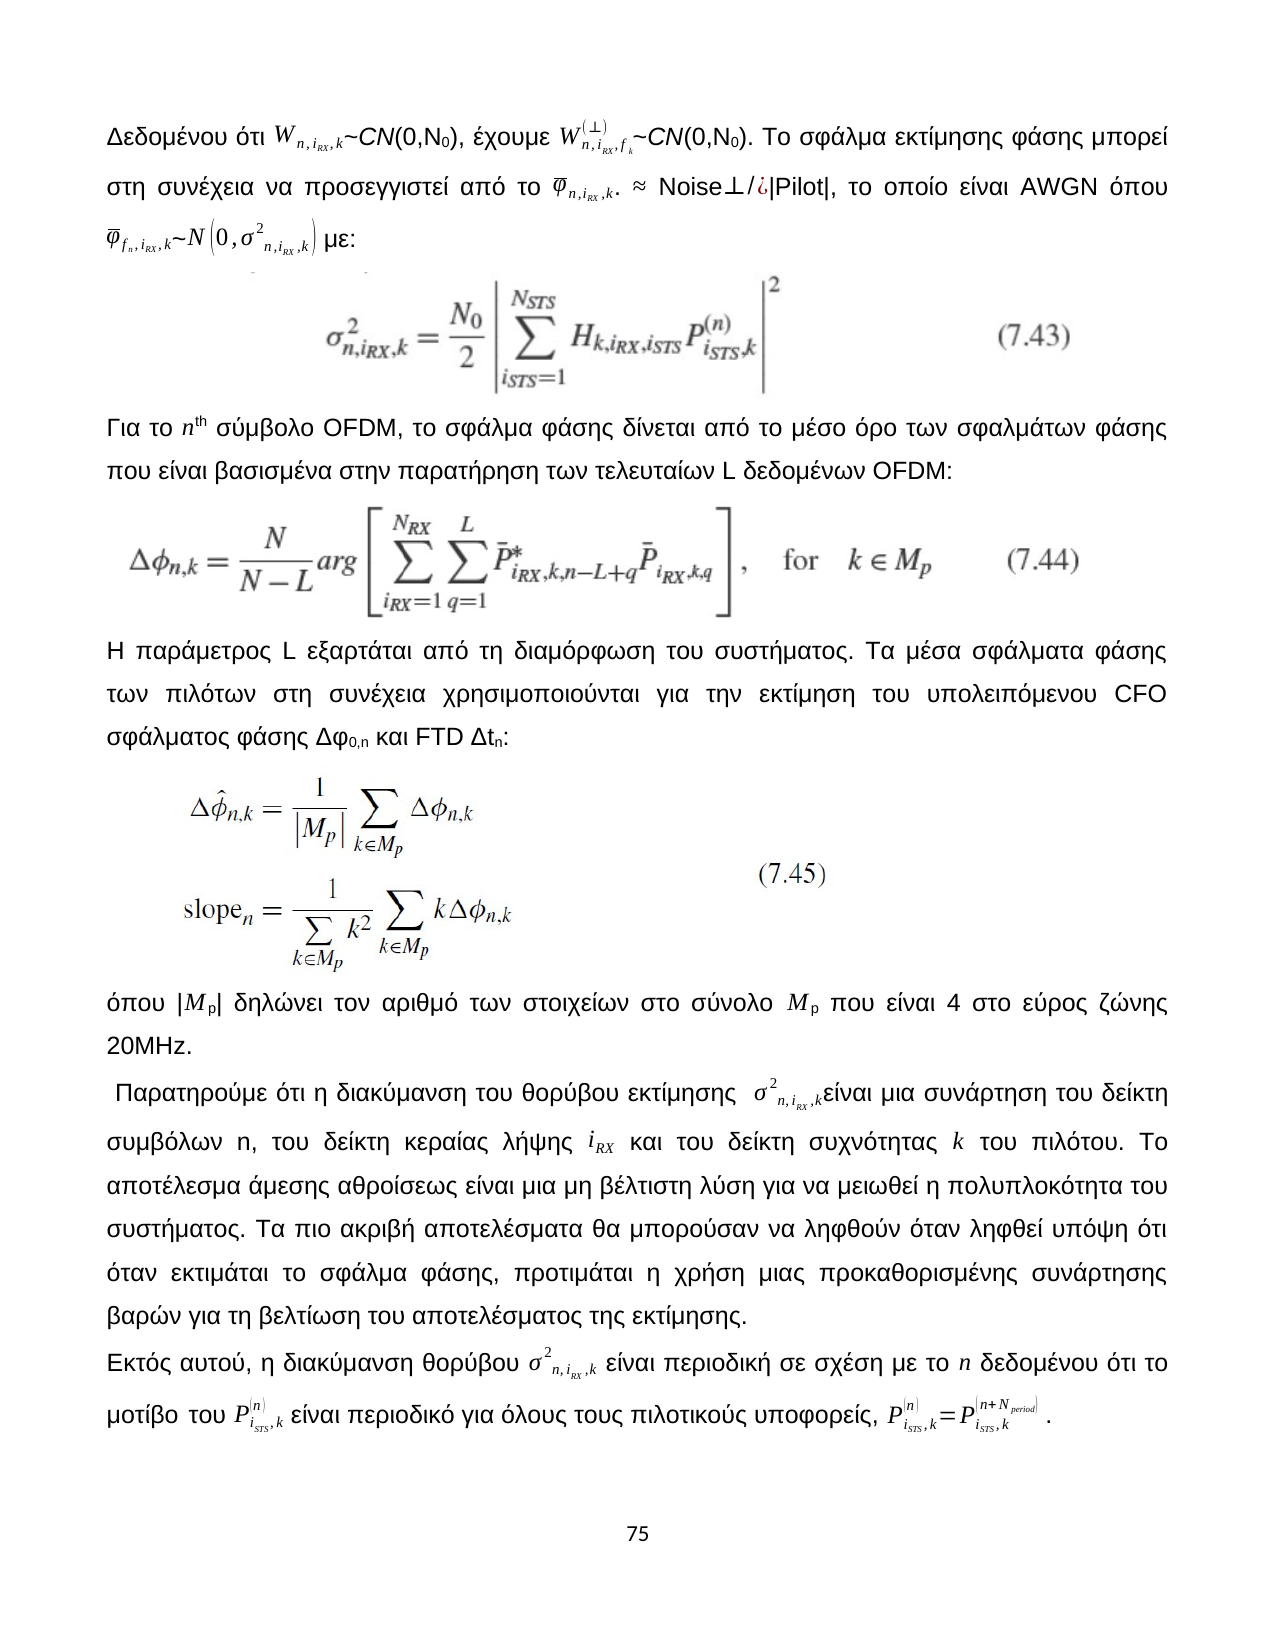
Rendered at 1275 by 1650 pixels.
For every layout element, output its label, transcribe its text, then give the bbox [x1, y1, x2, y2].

picture [106, 499, 1275, 623]
picture [112, 272, 1275, 399]
text όπου |p| δηλώνει τον αριθμό των στοιχείων στο σύνολο p που είναι 4 στο εύρος ζώνης 20MHz. [106, 988, 1169, 1060]
text Παρατηρούμε ότι η διακύμανση του θορύβου εκτίμησης είναι μια συνάρτηση του δείκτη συμβόλων n, του δείκτη κεραίας λήψης και του δείκτη συχνότητας του πιλότου. Το αποτέλεσμα άμεσης αθροίσεως είναι μια μη βέλτιστη λύση για να μειωθεί η πολυπλοκότητα του συστήματος. Τα πιο ακριβή αποτελέσματα θα μπορούσαν να ληφθούν όταν ληφθεί υπόψη ότι όταν εκτιμάται το σφάλμα φάσης, προτιμάται η χρήση μιας προκαθορισμένης συνάρτησης βαρών για τη βελτίωση του αποτελέσματος της εκτίμησης. [106, 1074, 1169, 1329]
text Εκτός αυτού, η διακύμανση θορύβου είναι περιοδική σε σχέση με το δεδομένου ότι το μοτίβο του είναι περιοδικό για όλους τους πιλοτικούς υποφορείς, . [106, 1344, 1169, 1435]
text Για το th σύμβολο OFDM, το σφάλμα φάσης δίνεται από το μέσο όρο των σφαλμάτων φάσης που είναι βασισμένα στην παρατήρηση των τελευταίων L δεδομένων OFDM: [106, 413, 1169, 485]
picture [106, 765, 971, 974]
text Η παράμετρος L εξαρτάται από τη διαμόρφωση του συστήματος. Τα μέσα σφάλματα φάσης των πιλότων στη συνέχεια χρησιμοποιούνται για την εκτίμηση του υπολειπόμενου CFO σφάλματος φάσης Δφ0,n και FTD Δtn: [106, 636, 1169, 751]
text Δεδομένου ότι ~CN(0,Ν0), έχουμε ~CN(0,Ν0). Το σφάλμα εκτίμησης φάσης μπορεί στη συνέχεια να προσεγγιστεί από το . Noise|Pilot|, το οποίο είναι AWGN όπου ~ με: [106, 118, 1169, 258]
